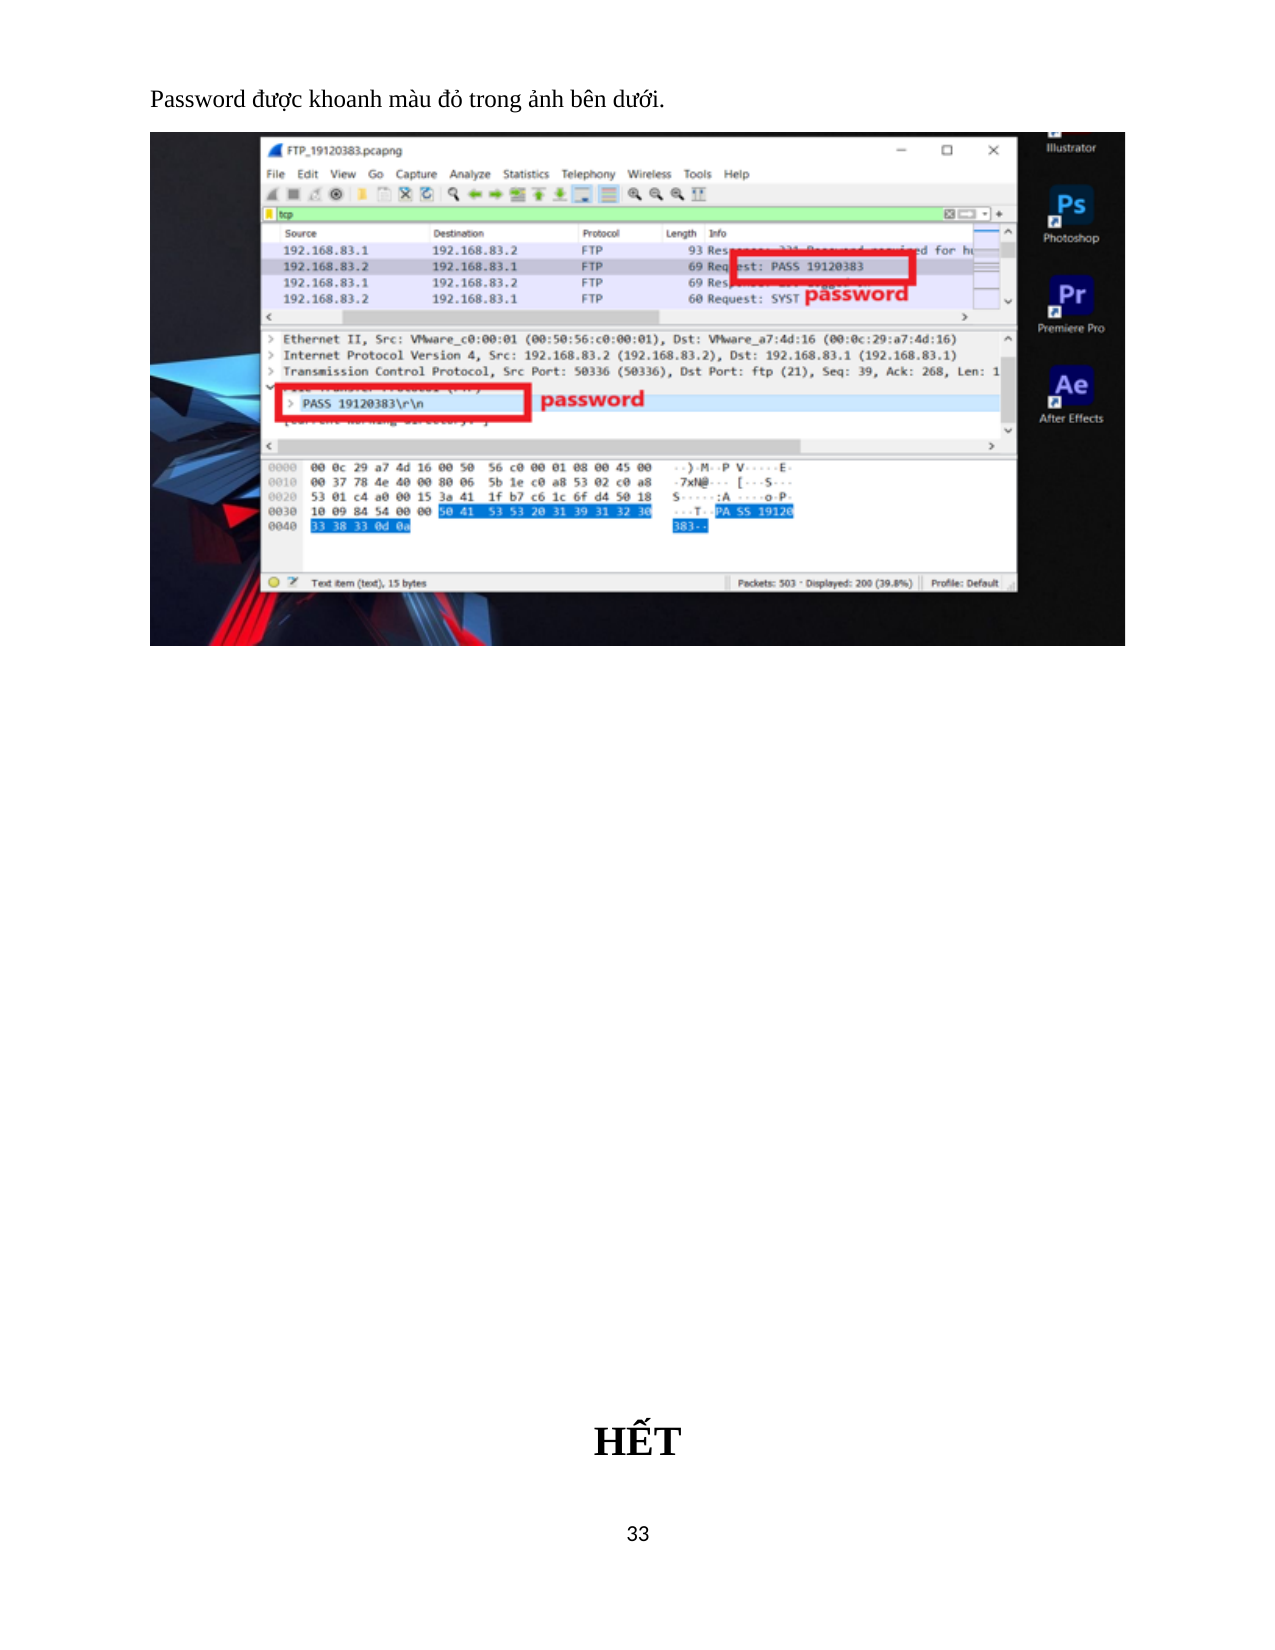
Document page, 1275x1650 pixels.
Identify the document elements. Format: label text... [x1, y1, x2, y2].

text Password được khoanh màu đỏ trong ảnh bên dưới. [150, 84, 1125, 113]
text HẾT [150, 1416, 1125, 1464]
picture [150, 132, 1125, 646]
